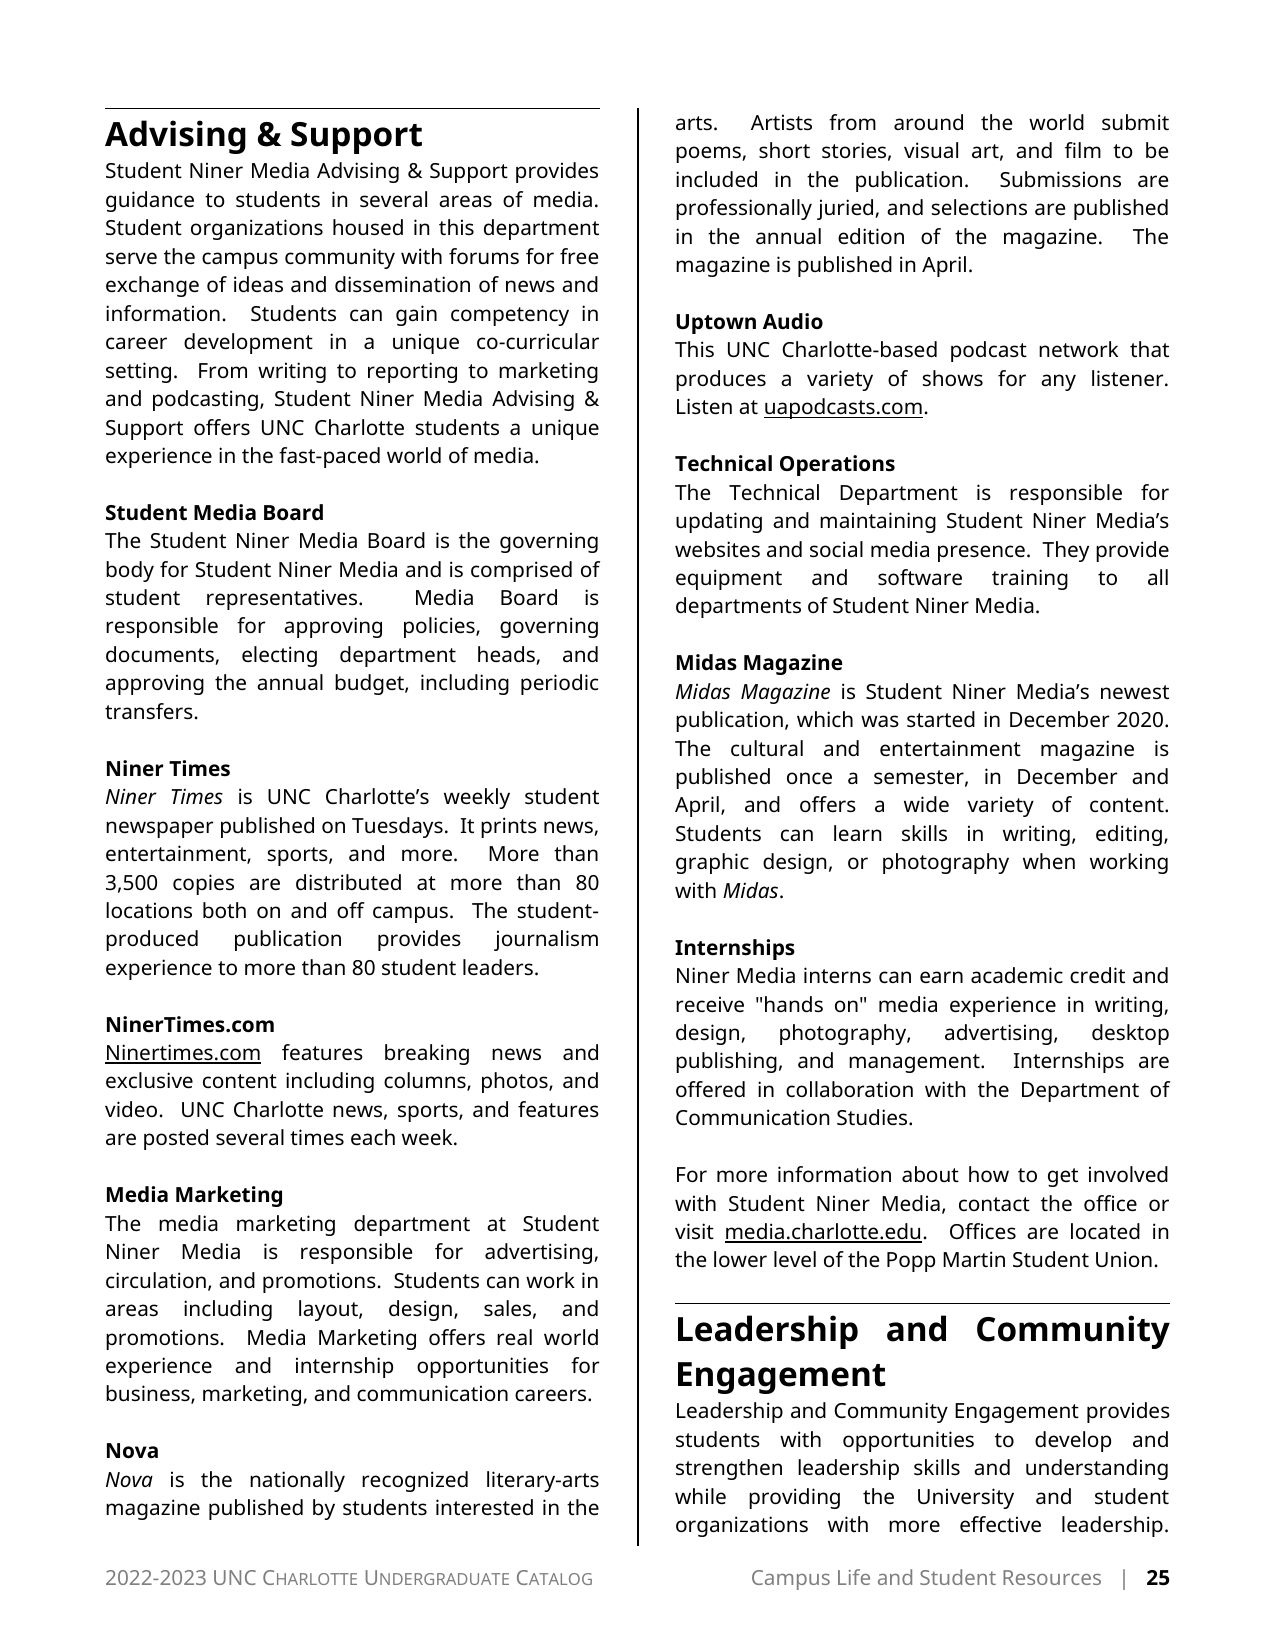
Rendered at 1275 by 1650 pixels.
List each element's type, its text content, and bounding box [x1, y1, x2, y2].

text Midas Magazine [675, 648, 1170, 677]
text Student Niner Media Advising & Support [105, 109, 600, 157]
text NinerTimes.com [105, 1010, 600, 1038]
text Niner Times is UNC Charlotte’s weekly student newspaper published on Tuesdays. It prints news, entertainment, sports, and more. More than 3,500 copies are distributed at more than 80 locations both on and off campus. The student-produced publication provides journalism experience to more than 80 student leaders. [105, 782, 600, 981]
text Uptown Audio [675, 307, 1170, 336]
text Niner Times [105, 754, 600, 782]
text Technical Operations [675, 449, 1170, 478]
text The media marketing department at Student Niner Media is responsible for advertising, circulation, and promotions. Students can work in areas including layout, design, sales, and promotions. Media Marketing offers real world experience and internship opportunities for business, marketing, and communication careers. [105, 1209, 600, 1408]
text Student Niner Media Advising & Support provides guidance to students in several areas of media. Student organizations housed in this department serve the campus community with forums for free exchange of ideas and dissemination of news and information. Students can gain competency in career development in a unique co-curricular setting. From writing to reporting to marketing and podcasting, Student Niner Media Advising & Support offers UNC Charlotte students a unique experience in the fast-paced world of media. [105, 157, 600, 469]
text The Student Niner Media Board is the governing body for Student Niner Media and is comprised of student representatives. Media Board is responsible for approving policies, governing documents, electing department heads, and approving the annual budget, including periodic transfers. [105, 526, 600, 725]
text This UNC Charlotte-based podcast network that produces a variety of shows for any listener. Listen at uapodcasts.com. [675, 336, 1170, 421]
text Nova is the nationally recognized literary-arts magazine published by students interested in the arts. Artists from around the world submit poems, short stories, visual art, and film to be included in the publication. Submissions are professionally juried, and selections are published in the annual edition of the magazine. The magazine is published in April. [675, 108, 1170, 279]
text Ninertimes.com features breaking news and exclusive content including columns, photos, and video. UNC Charlotte news, sports, and features are posted several times each week. [105, 1038, 600, 1152]
text Niner Media interns can earn academic credit and receive "hands on" media experience in writing, design, photography, advertising, desktop publishing, and management. Internships are offered in collaboration with the Department of Communication Studies. [675, 961, 1170, 1132]
text Internships [675, 933, 1170, 961]
text Midas Magazine is Student Niner Media’s newest publication, which was started in December 2020. The cultural and entertainment magazine is published once a semester, in December and April, and offers a wide variety of content. Students can learn skills in writing, editing, graphic design, or photography when working with Midas. [675, 677, 1170, 904]
text Nova is the nationally recognized literary-arts magazine published by students interested in the arts. Artists from around the world submit poems, short stories, visual art, and film to be included in the publication. Submissions are professionally juried, and selections are published in the annual edition of the magazine. The magazine is published in April. [105, 1465, 600, 1522]
text Nova [105, 1436, 600, 1465]
text For more information about how to get involved with Student Niner Media, contact the office or visit media.charlotte.edu. Offices are located in the lower level of the Popp Martin Student Union. [675, 1160, 1170, 1274]
text Student Media Board [105, 498, 600, 526]
text Leadership and Community Engagement [675, 1304, 1170, 1396]
text The Technical Department is responsible for updating and maintaining Student Niner Media’s websites and social media presence. They provide equipment and software training to all departments of Student Niner Media. [675, 478, 1170, 620]
text Media Marketing [105, 1180, 600, 1209]
